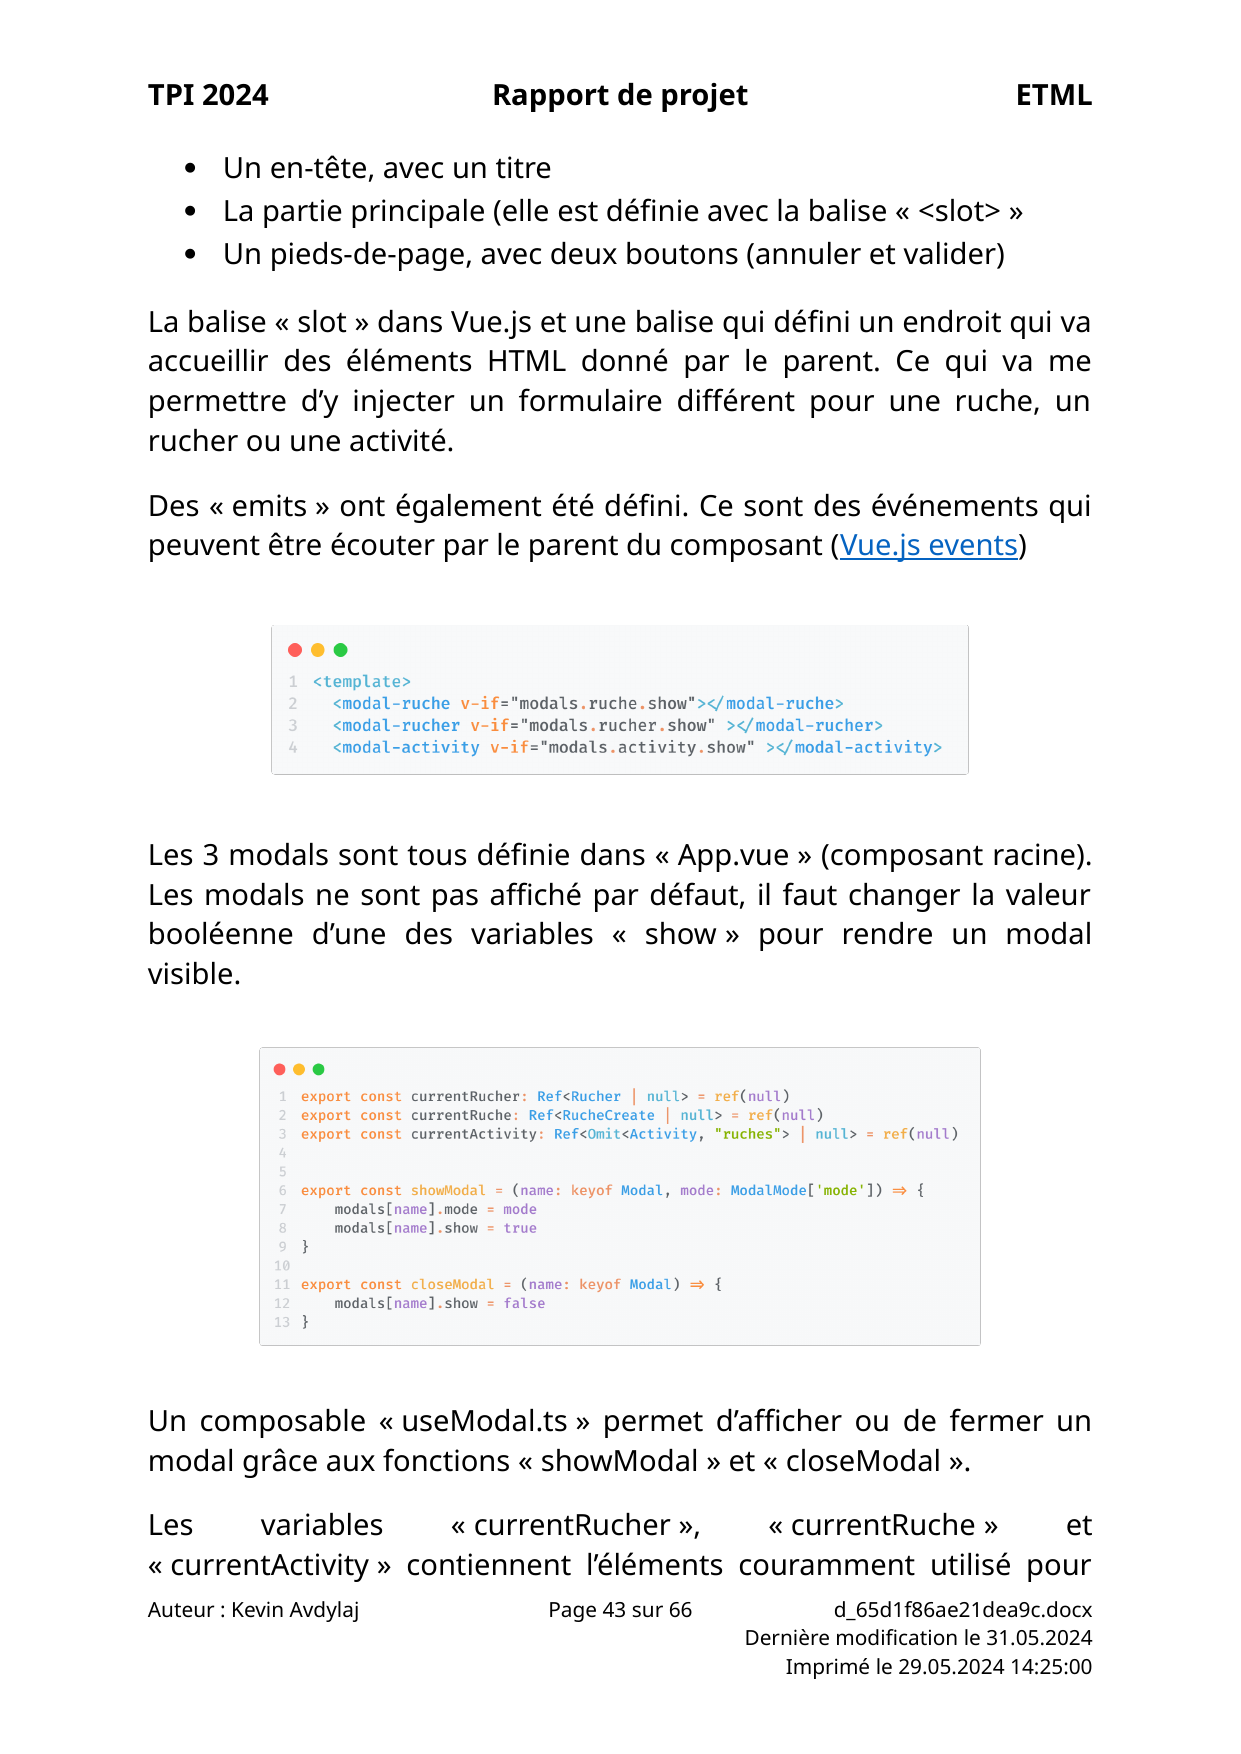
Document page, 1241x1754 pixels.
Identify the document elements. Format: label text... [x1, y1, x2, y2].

text La balise « slot » dans Vue.js et une balise qui défini un endroit qui va accueillir des éléments HTML donné par le parent. Ce qui va me permettre d’y injecter un formulaire différent pour une ruche, un rucher ou une activité. [148, 301, 1093, 460]
text Des « emits » ont également été défini. Ce sont des événements qui peuvent être écouter par le parent du composant (Vue.js events) [148, 485, 1093, 564]
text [148, 1504, 1093, 1584]
picture [229, 1018, 1011, 1376]
text Les 3 modals sont tous définie dans « App.vue » (composant racine). Les modals ne sont pas affiché par défaut, il faut changer la valeur booléenne d’une des variables « show » pour rendre un modal visible. [148, 834, 1093, 993]
text Un composable « useModal.ts » permet d’afficher ou de fermer un modal grâce aux fonctions « showModal » et « closeModal ». [148, 1400, 1093, 1479]
picture [236, 589, 1004, 810]
list Un pieds-de-page, avec deux boutons (annuler et valider) [185, 233, 1093, 273]
list La partie principale (elle est définie avec la balise « <slot> » [185, 190, 1093, 230]
list Un en-tête, avec un titre [185, 148, 1093, 187]
